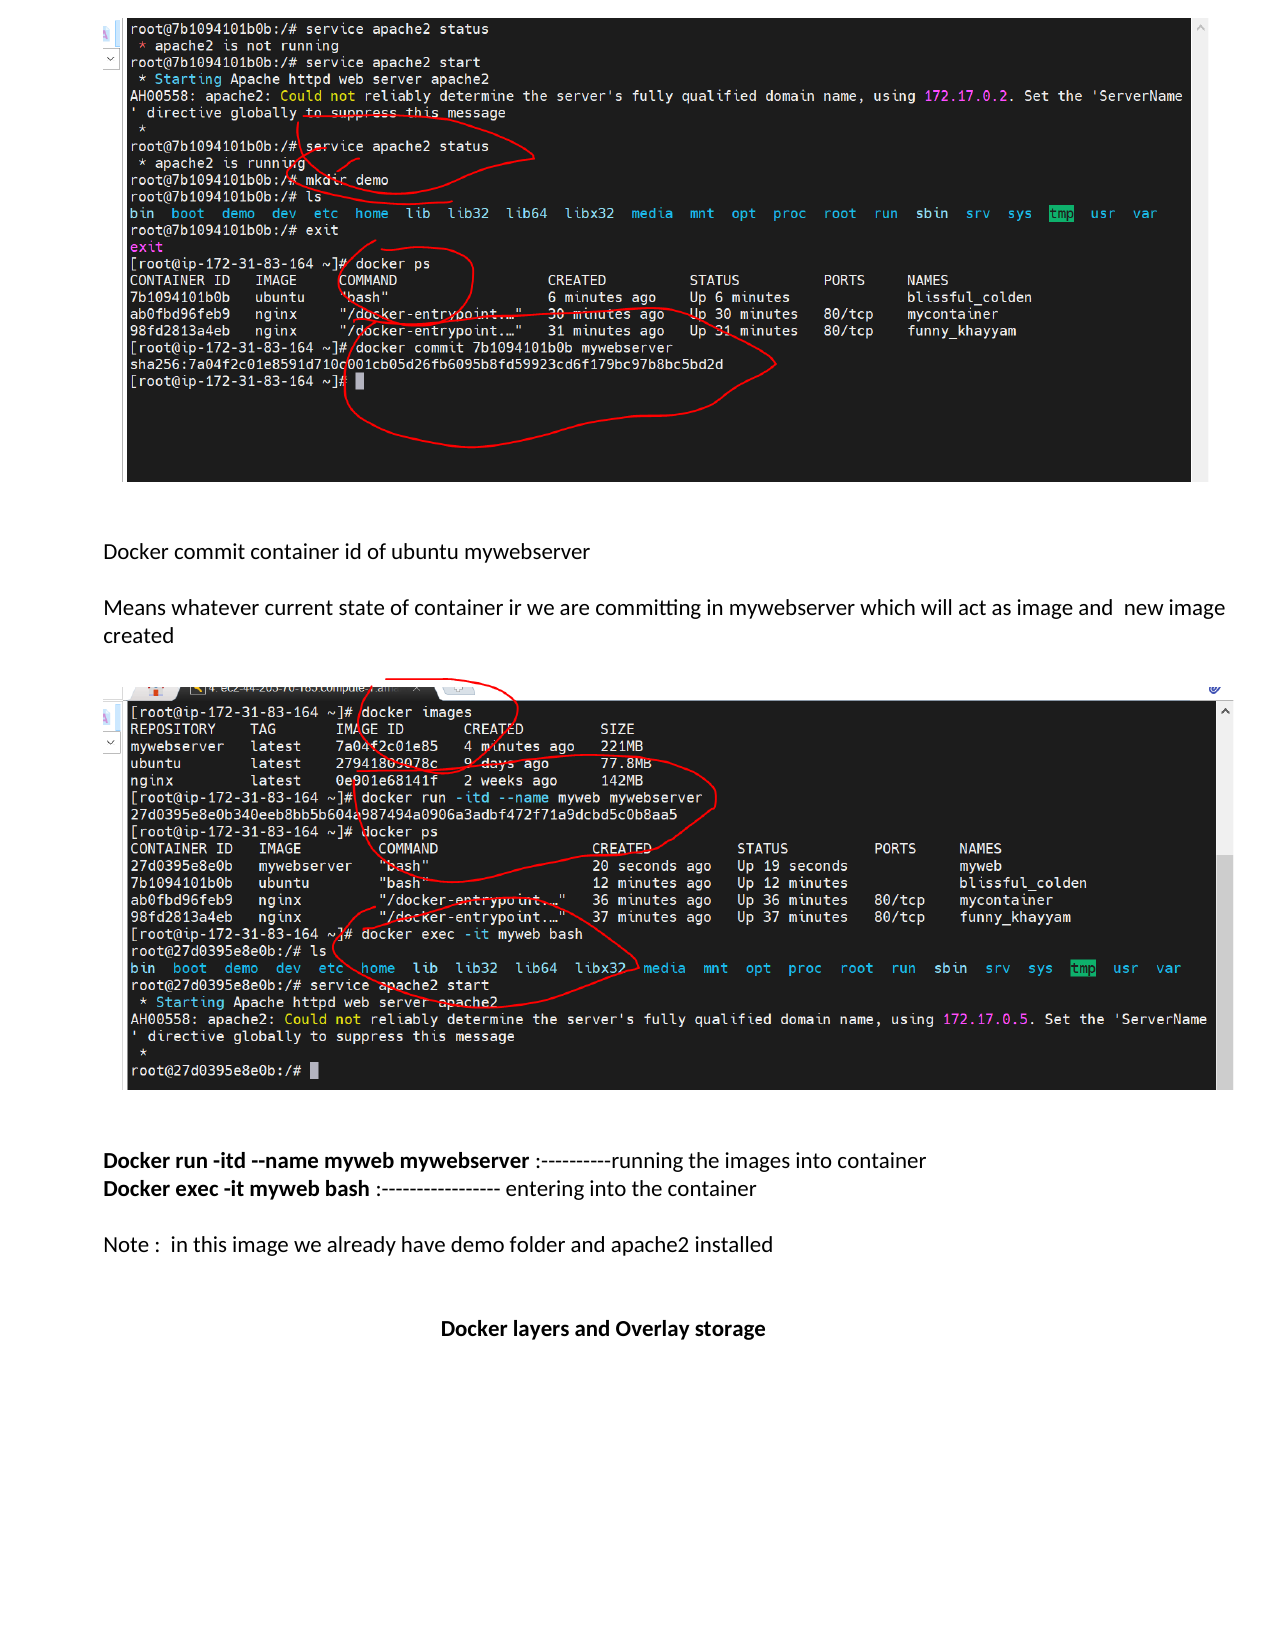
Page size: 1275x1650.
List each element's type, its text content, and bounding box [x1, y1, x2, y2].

text Note : in this image we already have demo folder and apache2 installed [103, 1230, 1247, 1258]
text Docker layers and Overlay storage [441, 1314, 1247, 1342]
text Means whatever current state of container ir we are committing in mywebserver which will act as image and new image created [103, 593, 1247, 649]
text Docker exec -it myweb bash :----------------- entering into the container [103, 1174, 1247, 1202]
picture [103, 677, 1234, 1090]
text Docker commit container id of ubuntu mywebserver [103, 537, 1247, 565]
text Docker run -itd --name myweb mywebserver :----------running the images into container [103, 1146, 1247, 1174]
picture [103, 18, 1209, 482]
